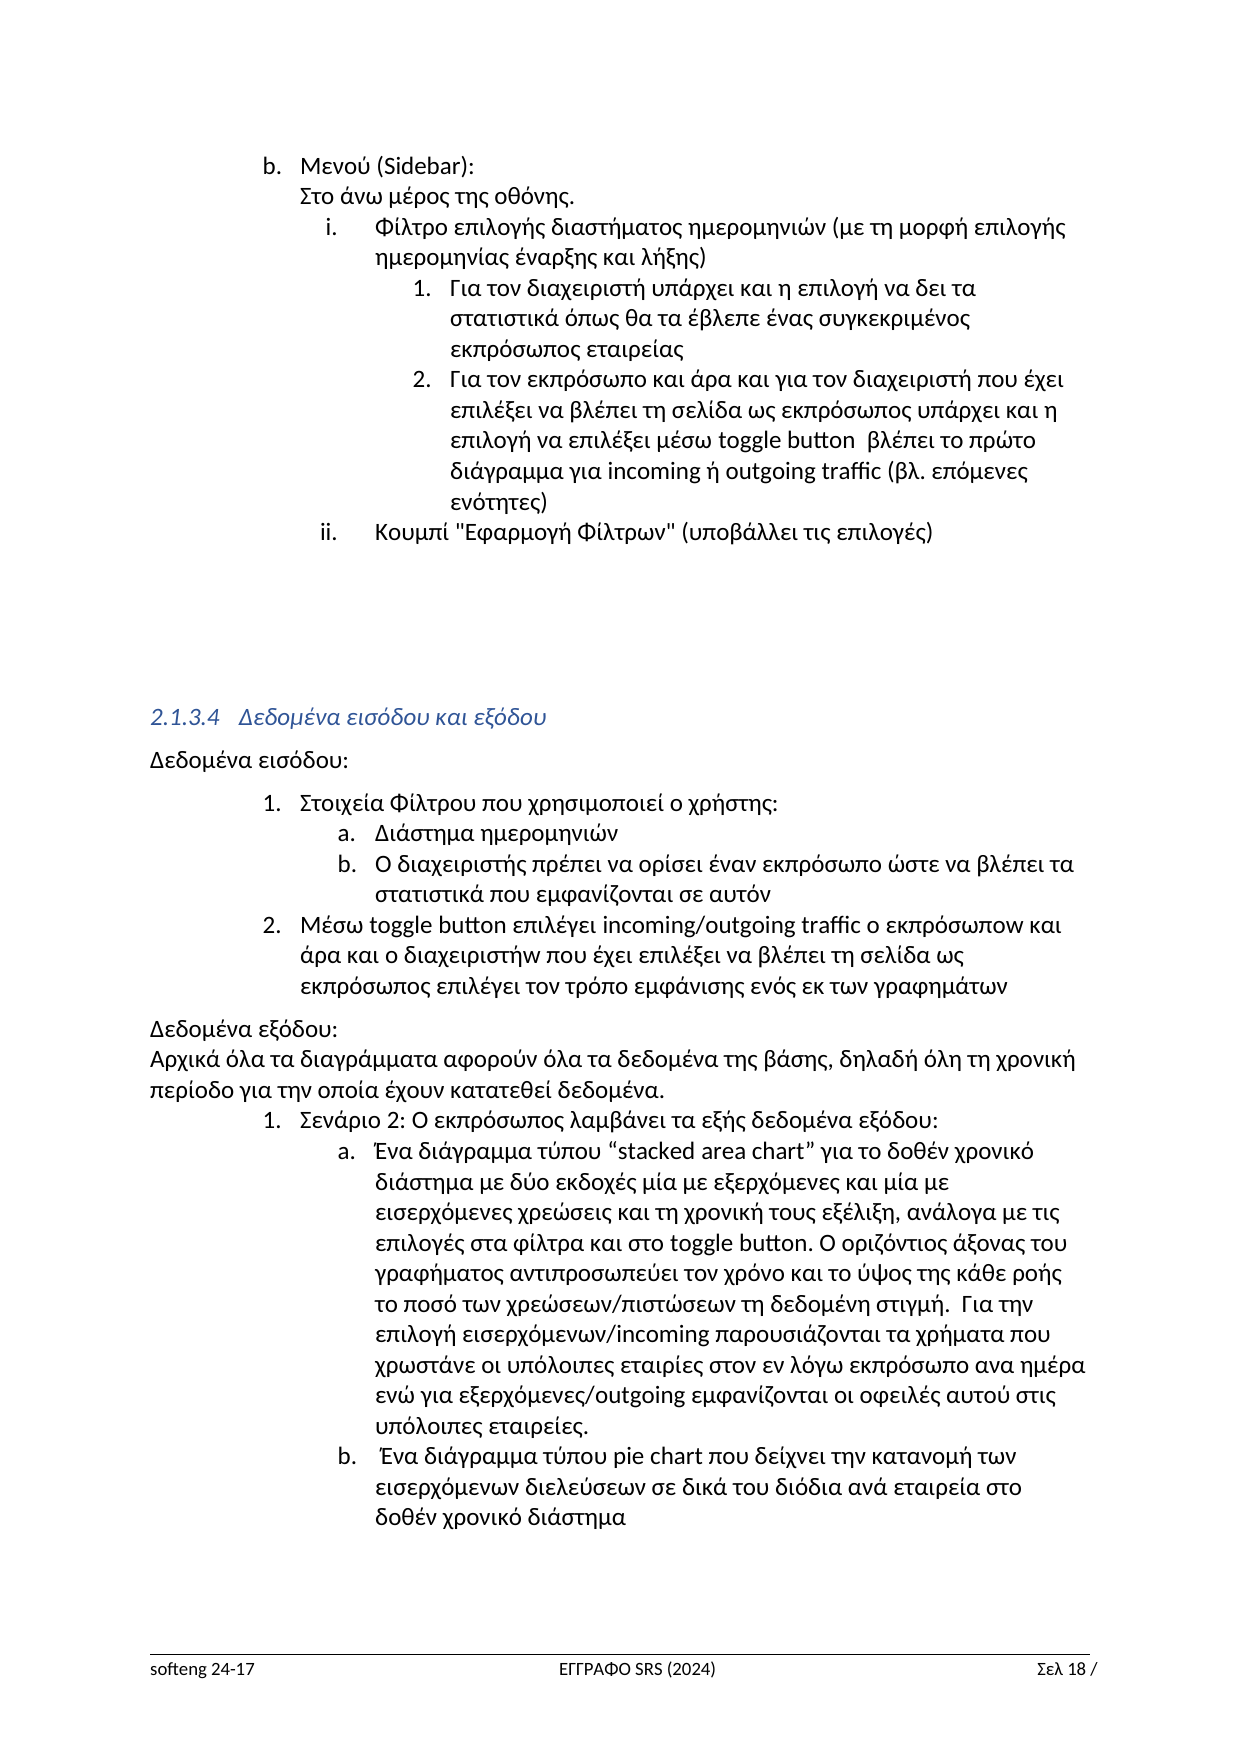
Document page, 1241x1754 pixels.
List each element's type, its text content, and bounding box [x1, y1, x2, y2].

list Ο διαχειριστής πρέπει να ορίσει έναν εκπρόσωπο ώστε να βλέπει τα στατιστικά που εμφανίζονται σε αυτόν [337, 848, 1090, 909]
list Για τον εκπρόσωπο και άρα και για τον διαχειριστή που έχει επιλέξει να βλέπει τη σελίδα ως εκπρόσωπος υπάρχει και η επιλογή να επιλέξει μέσω toggle button βλέπει το πρώτο διάγραμμα για incoming ή outgoing traffic (βλ. επόμενες ενότητες) [412, 364, 1090, 516]
list Για τον διαχειριστή υπάρχει και η επιλογή να δει τα στατιστικά όπως θα τα έβλεπε ένας συγκεκριμένος εκπρόσωπος εταιρείας [412, 272, 1090, 364]
list Κουμπί "Εφαρμογή Φίλτρων" (υποβάλλει τις επιλογές) [337, 516, 1090, 547]
list Μενού (Sidebar): Στο άνω μέρος της οθόνης. [262, 150, 1090, 211]
list Μέσω toggle button επιλέγει incoming/outgoing traffic o εκπρόσωποw και άρα και o διαχειριστήw που έχει επιλέξει να βλέπει τη σελίδα ως εκπρόσωπος επιλέγει τον τρόπο εμφάνισης ενός εκ των γραφημάτων [262, 909, 1090, 1001]
list Ένα διάγραμμα τύπου pie chart που δείχνει την κατανομή των εισερχόμενων διελεύσεων σε δικά του διόδια ανά εταιρεία στο δοθέν χρονικό διάστημα [337, 1440, 1090, 1532]
list Στοιχεία Φίλτρου που χρησιμοποιεί ο χρήστης: [262, 787, 1090, 817]
list Ένα διάγραμμα τύπου “stacked area chart” για το δοθέν χρονικό διάστημα με δύο εκδοχές μία με εξερχόμενες και μία με εισερχόμενες χρεώσεις και τη χρονική τους εξέλιξη, ανάλογα με τις επιλογές στα φίλτρα και στο toggle button. Ο οριζόντιος άξονας του γραφήματος αντιπροσωπεύει τον χρόνο και το ύψος της κάθε ροής το ποσό των χρεώσεων/πιστώσεων τη δεδομένη στιγμή. Για την επιλογή εισερχόμενων/incoming παρουσιάζονται τα χρήματα που χρωστάνε οι υπόλοιπες εταιρίες στον εν λόγω εκπρόσωπο ανα ημέρα ενώ για εξερχόμενες/outgoing εμφανίζονται οι οφειλές αυτού στις υπόλοιπες εταιρείες. [337, 1135, 1090, 1440]
text Δεδομένα εισόδου: [150, 744, 1090, 774]
list Φίλτρο επιλογής διαστήματος ημερομηνιών (με τη μορφή επιλογής ημερομηνίας έναρξης και λήξης) [337, 211, 1090, 272]
list Διάστημα ημερομηνιών [337, 817, 1090, 848]
list Σενάριο 2: Ο εκπρόσωπος λαμβάνει τα εξής δεδομένα εξόδου: [262, 1104, 1090, 1135]
subtitle 2.1.3.4 Δεδομένα εισόδου και εξόδου [150, 701, 1090, 731]
text Αρχικά όλα τα διαγράμματα αφορούν όλα τα δεδομένα της βάσης, δηλαδή όλη τη χρονική περίοδο για την οποία έχουν κατατεθεί δεδομένα. [150, 1043, 1090, 1104]
text Δεδομένα εξόδου: [150, 1013, 1090, 1043]
